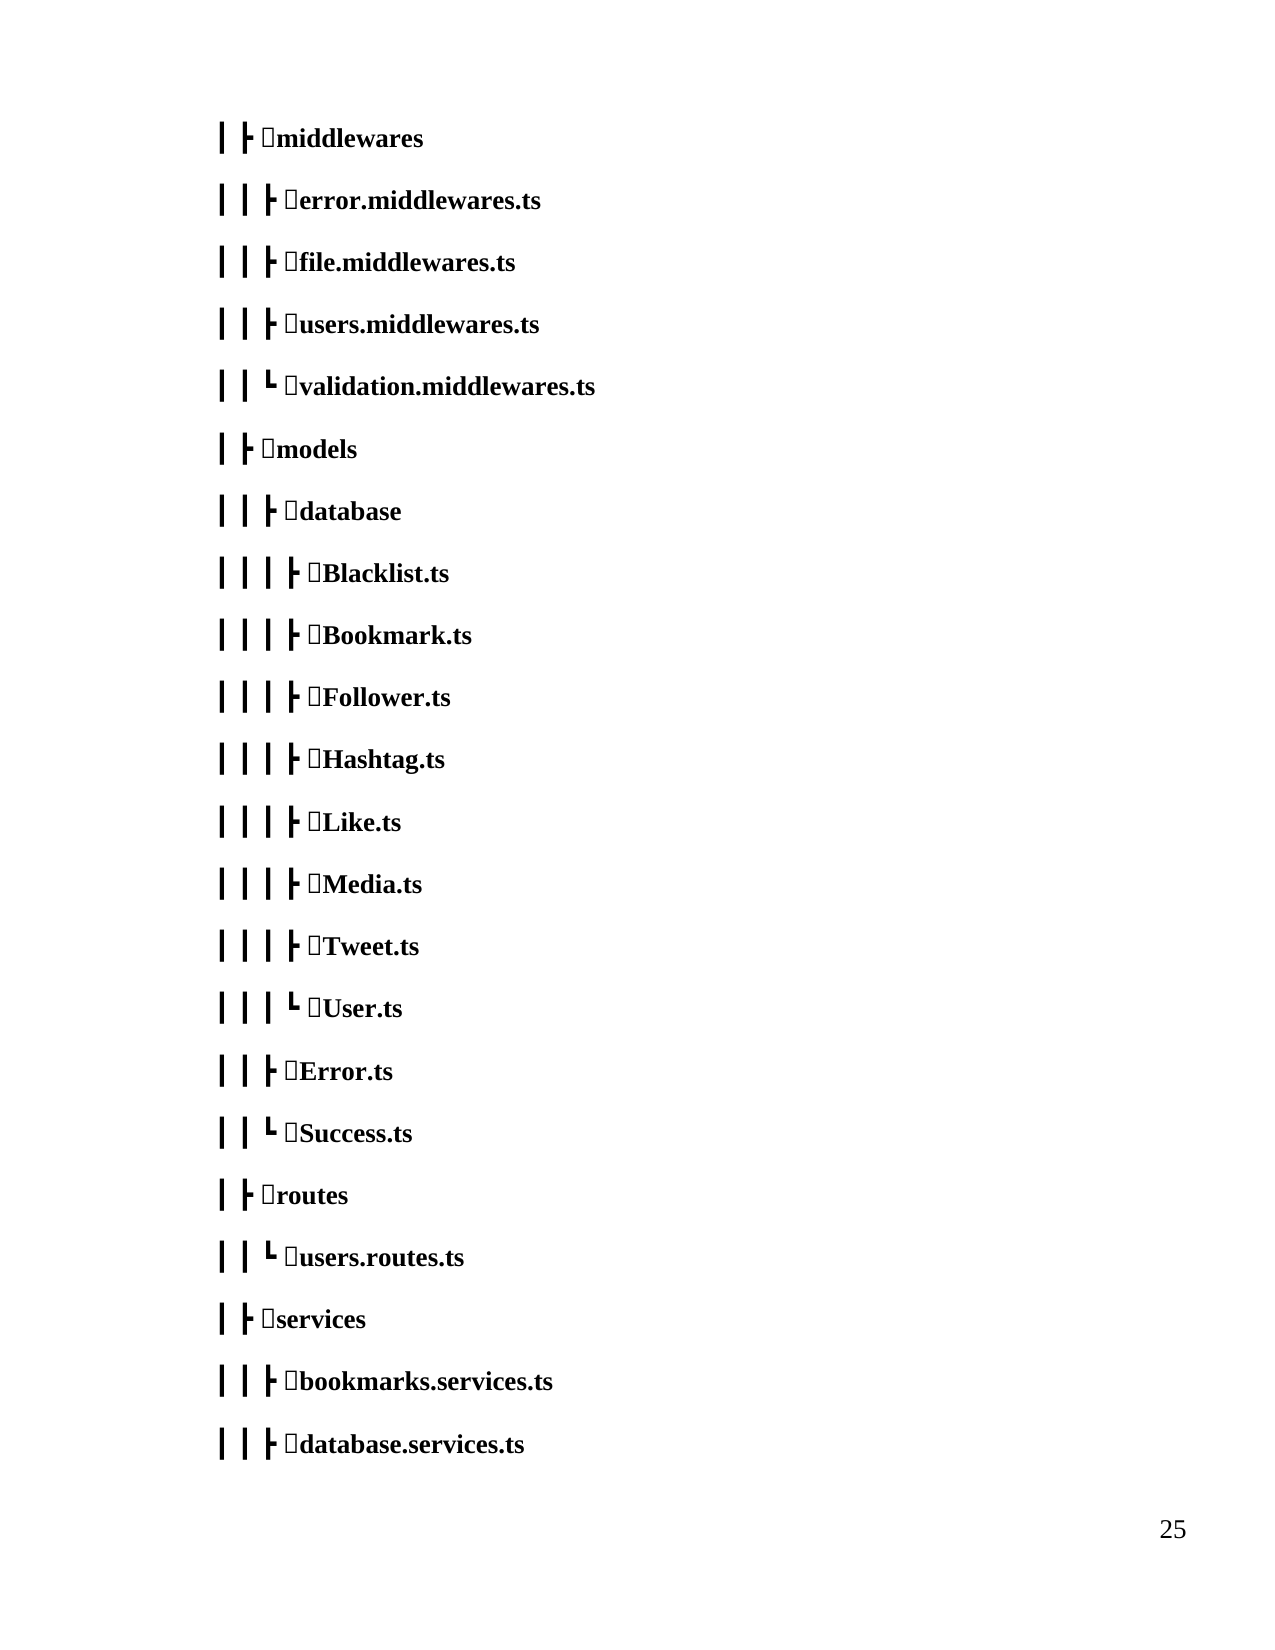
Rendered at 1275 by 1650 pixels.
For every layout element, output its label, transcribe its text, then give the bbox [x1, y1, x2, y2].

text ┃ ┃ ┃ ┣ 📜Like.ts [207, 802, 1186, 839]
text ┃ ┣ 📂services [207, 1300, 1186, 1337]
text ┃ ┃ ┃ ┣ 📜Media.ts [207, 864, 1186, 901]
text ┃ ┃ ┣ 📜error.middlewares.ts [207, 180, 1186, 217]
text ┃ ┣ 📂models [207, 429, 1186, 466]
text ┃ ┃ ┃ ┣ 📜Tweet.ts [207, 927, 1186, 963]
text ┃ ┃ ┃ ┣ 📜Follower.ts [207, 678, 1186, 715]
text ┃ ┃ ┃ ┣ 📜Hashtag.ts [207, 740, 1186, 777]
text ┃ ┃ ┣ 📜users.middlewares.ts [207, 305, 1186, 342]
text ┃ ┃ ┣ 📜bookmarks.services.ts [207, 1362, 1186, 1399]
text ┃ ┃ ┣ 📜file.middlewares.ts [207, 242, 1186, 279]
text ┃ ┃ ┣ 📜Error.ts [207, 1051, 1186, 1088]
text ┃ ┃ ┣ 📂database [207, 491, 1186, 528]
text ┃ ┃ ┃ ┣ 📜Bookmark.ts [207, 616, 1186, 652]
text ┃ ┃ ┗ 📜Success.ts [207, 1113, 1186, 1150]
text ┃ ┃ ┣ 📜database.services.ts [207, 1424, 1186, 1461]
text ┃ ┃ ┃ ┗ 📜User.ts [207, 989, 1186, 1026]
text ┃ ┣ 📂middlewares [207, 118, 1186, 155]
text ┃ ┃ ┗ 📜validation.middlewares.ts [207, 367, 1186, 404]
text ┃ ┣ 📂routes [207, 1175, 1186, 1212]
text ┃ ┃ ┗ 📜users.routes.ts [207, 1237, 1186, 1274]
text ┃ ┃ ┃ ┣ 📜Blacklist.ts [207, 553, 1186, 590]
